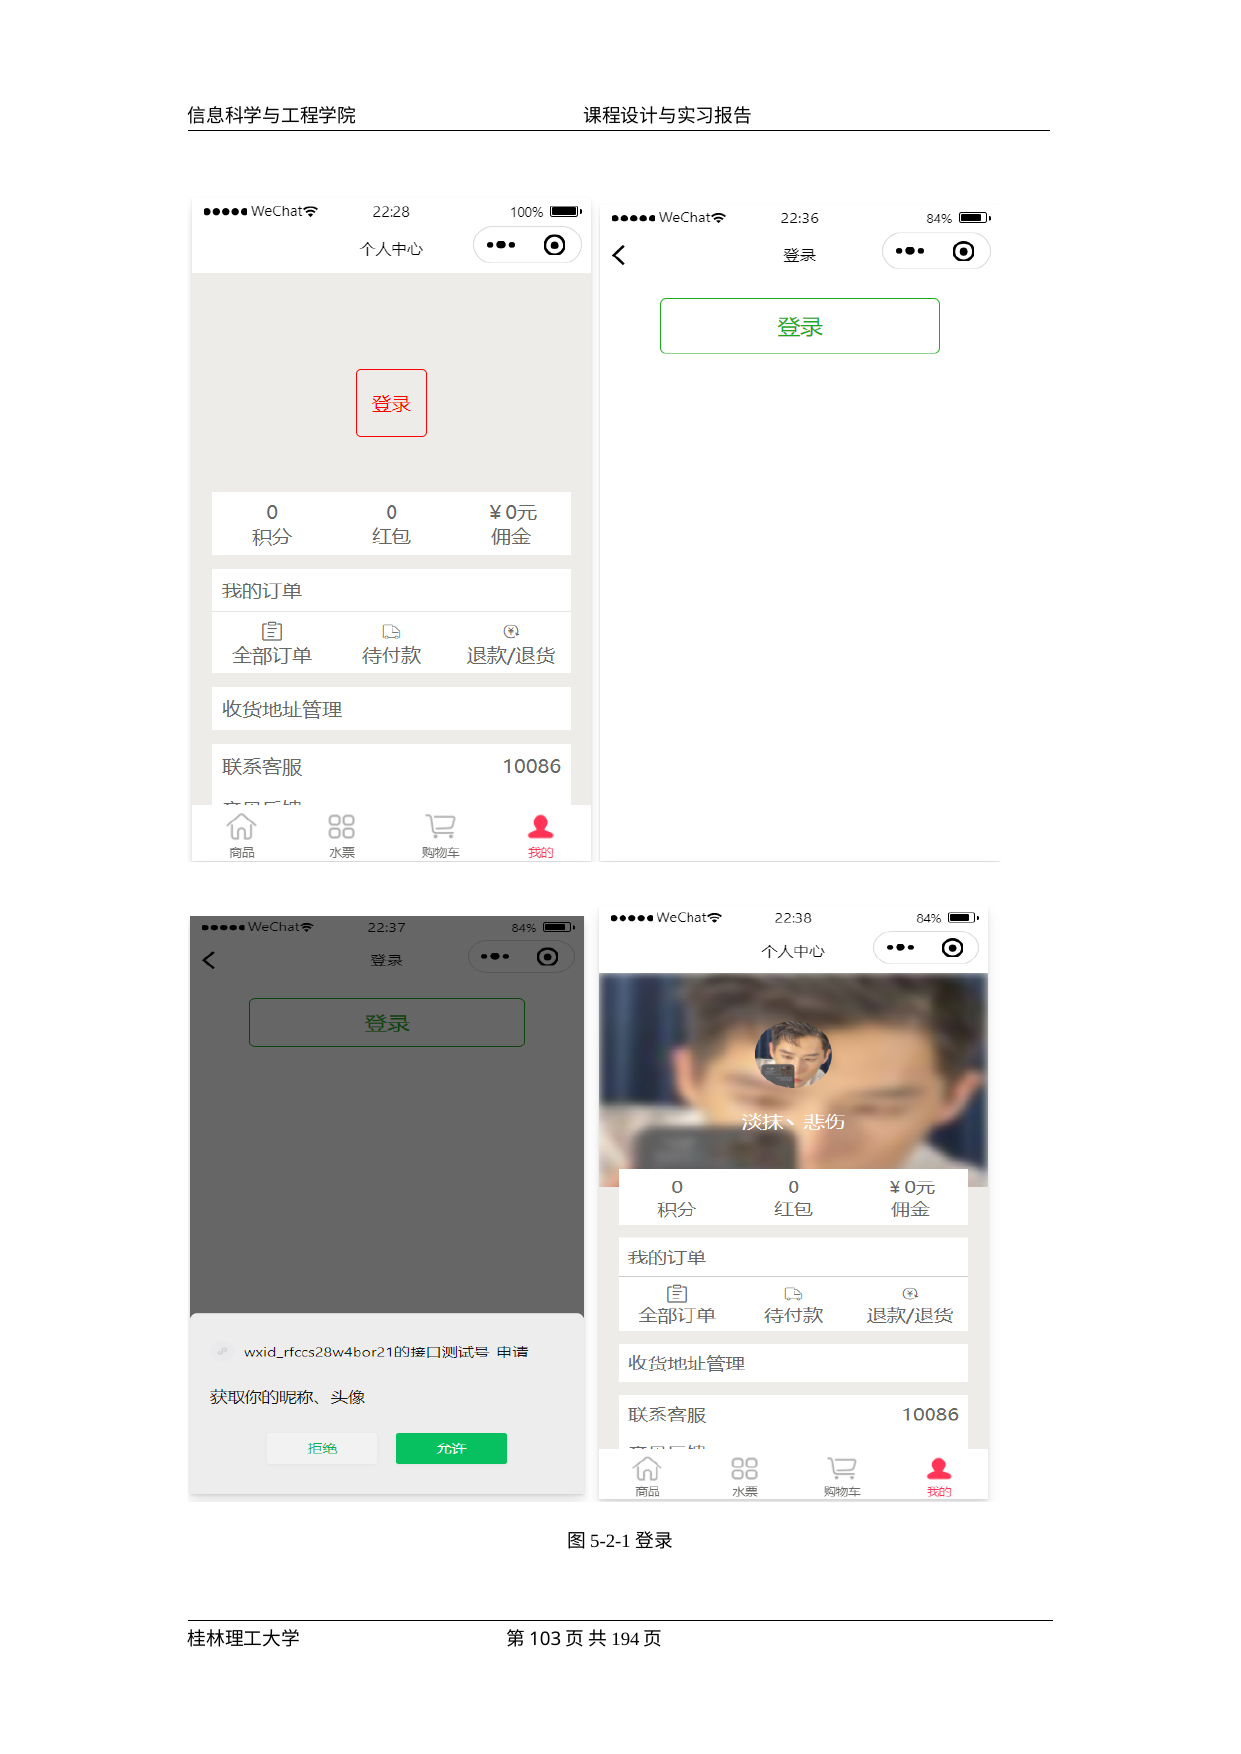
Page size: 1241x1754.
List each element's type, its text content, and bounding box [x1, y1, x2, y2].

picture [187, 179, 599, 862]
text 图5-2-1 登录 [187, 1522, 1053, 1556]
